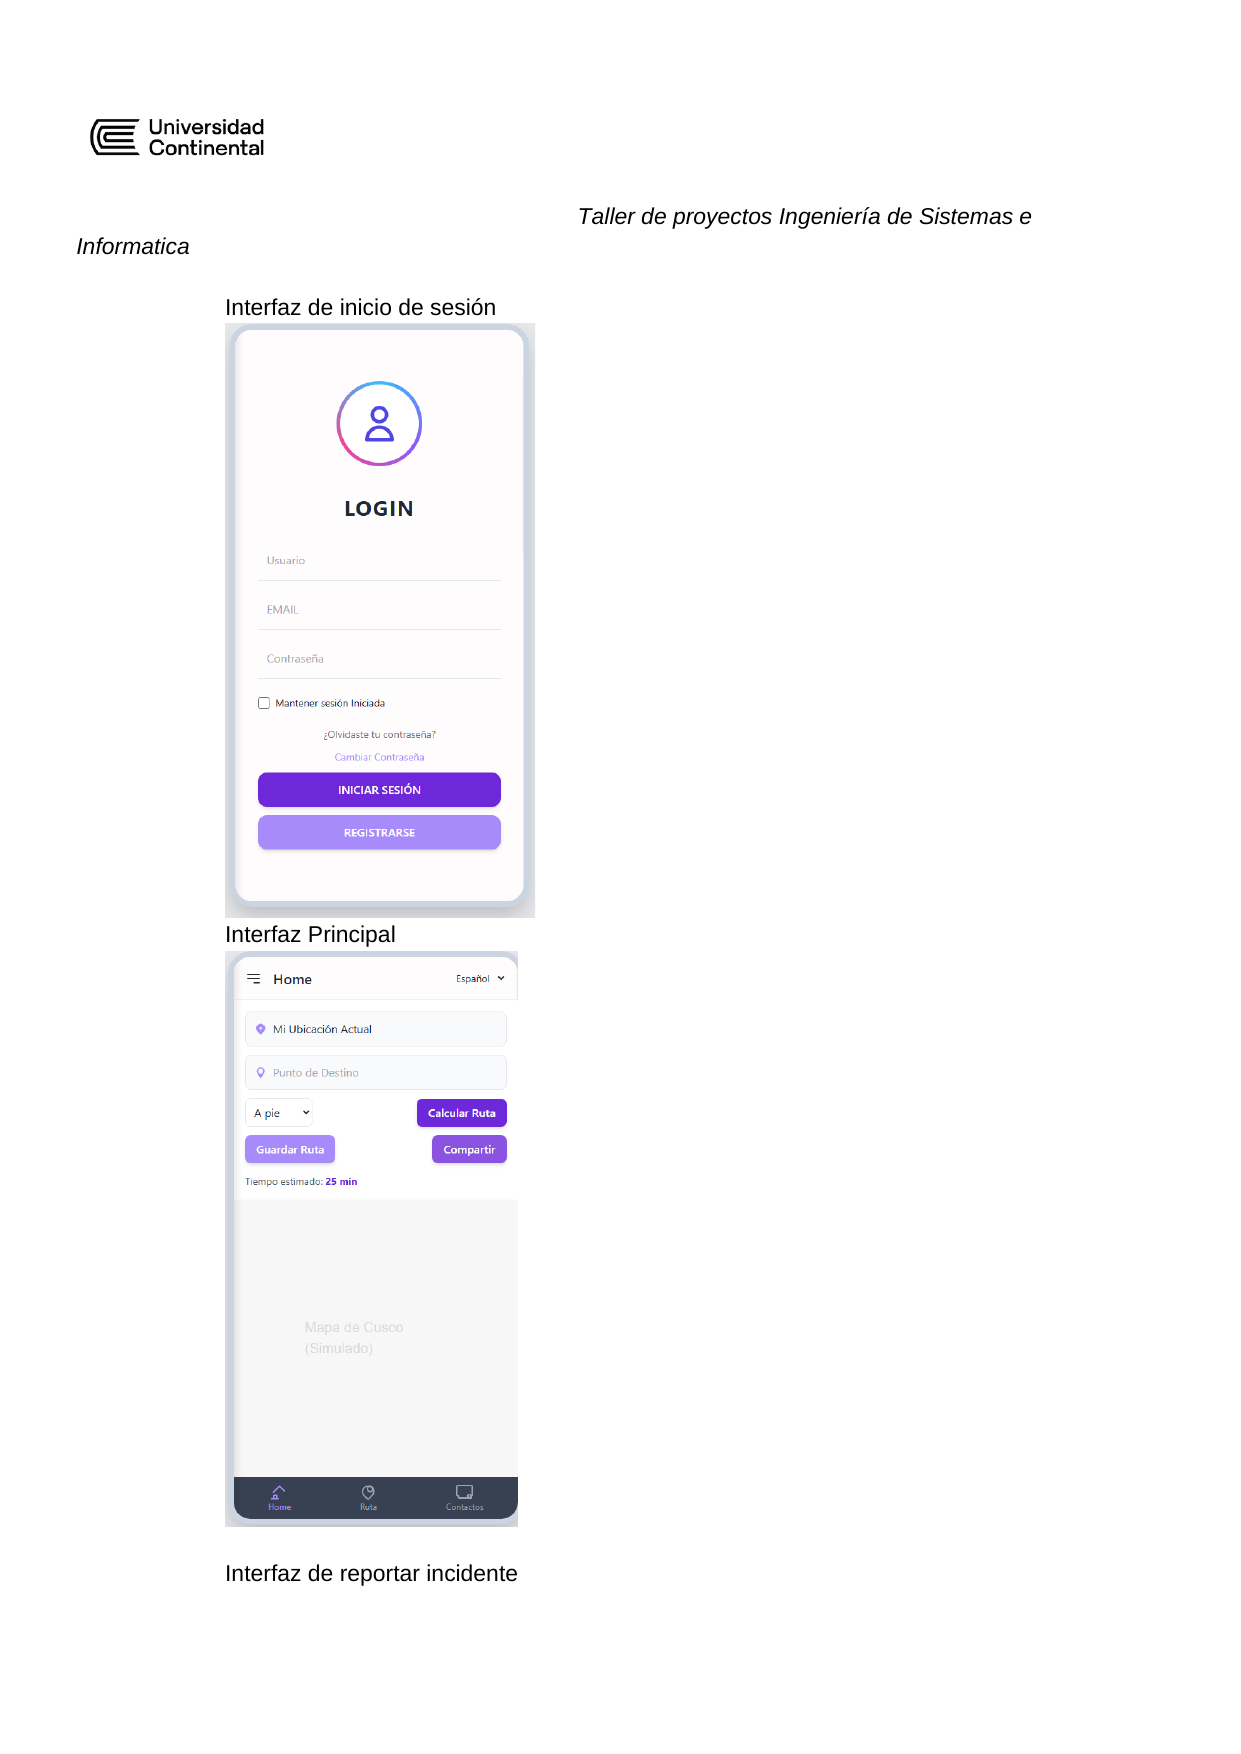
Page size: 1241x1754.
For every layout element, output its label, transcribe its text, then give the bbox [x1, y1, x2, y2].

picture [225, 951, 518, 1527]
text Interfaz Principal [225, 921, 1090, 948]
picture [225, 323, 536, 918]
text Interfaz de inicio de sesión [225, 294, 1090, 320]
picture [76, 75, 279, 200]
text Interfaz de reportar incidente [225, 1560, 1090, 1587]
